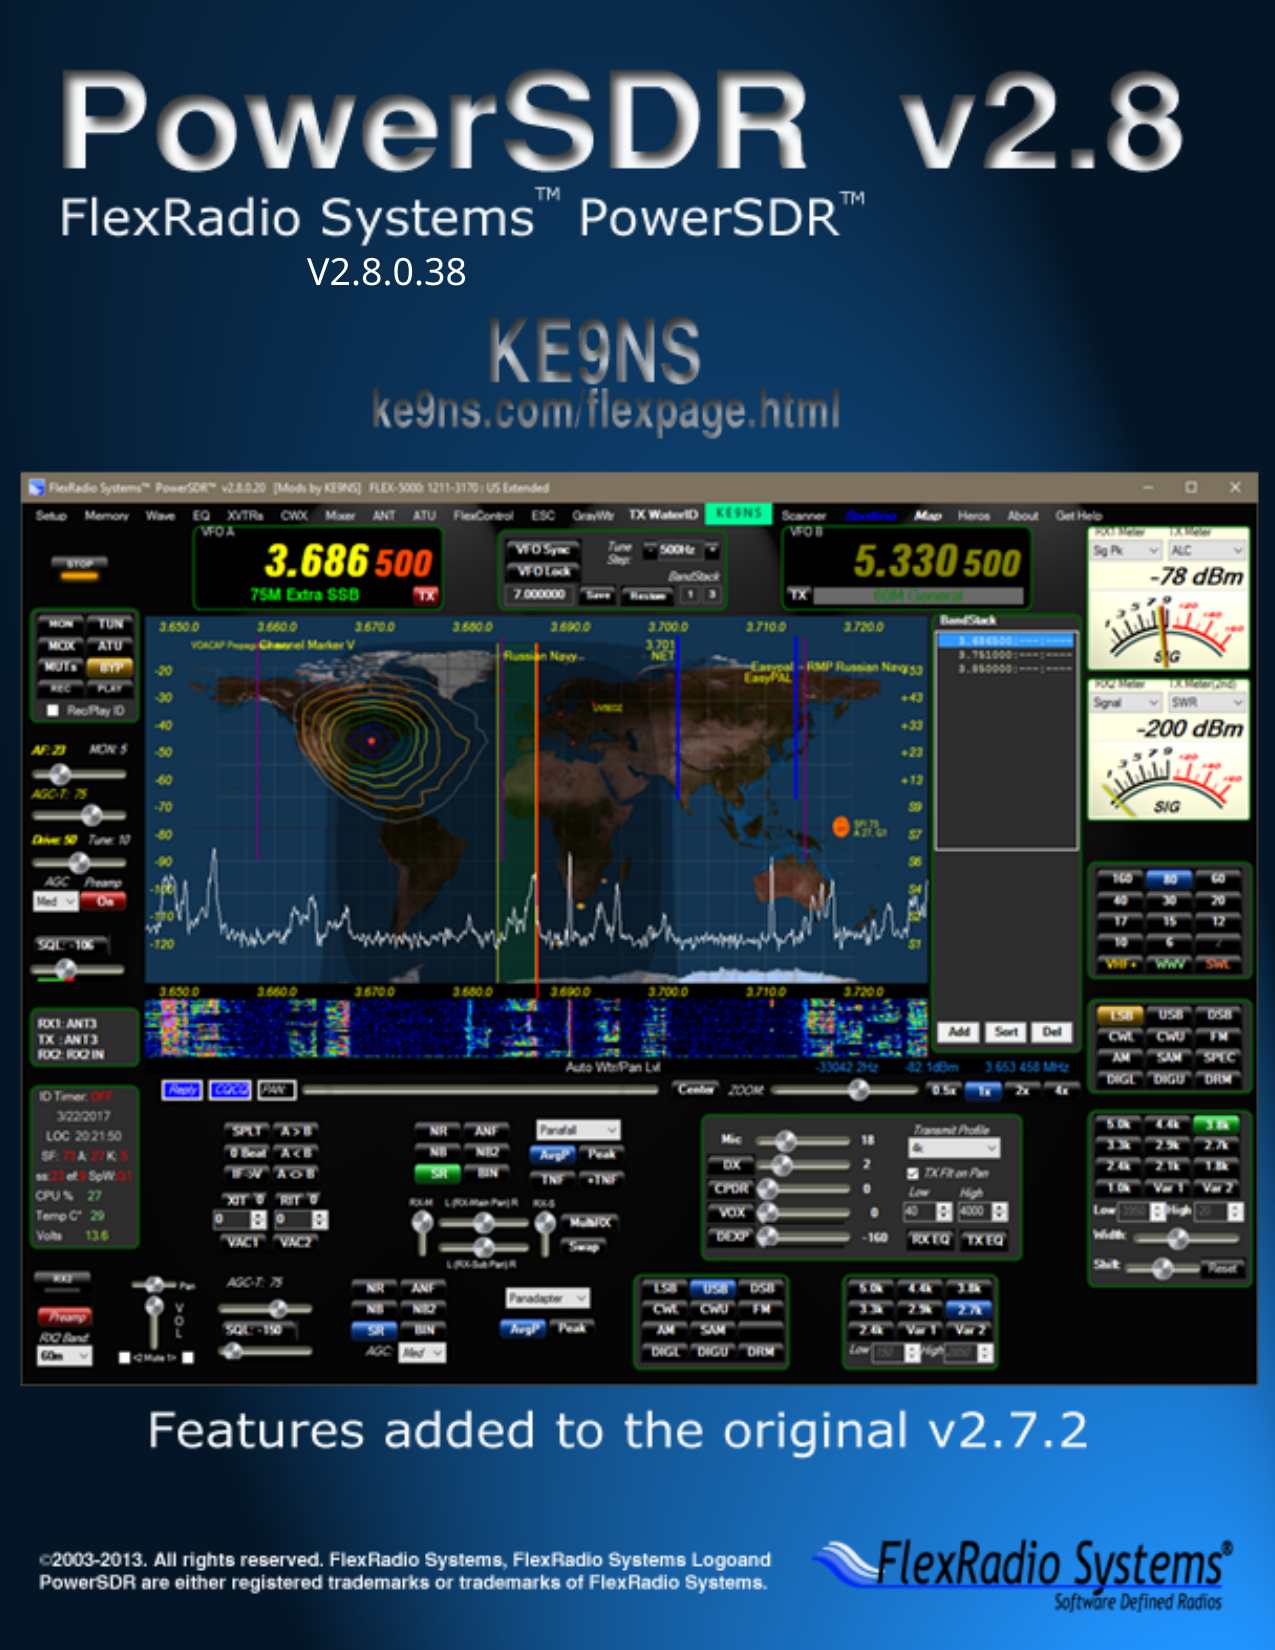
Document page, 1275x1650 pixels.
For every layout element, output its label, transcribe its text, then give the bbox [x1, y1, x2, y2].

picture [0, 0, 1275, 1650]
text V2.8.0.38 [112, 245, 1162, 328]
